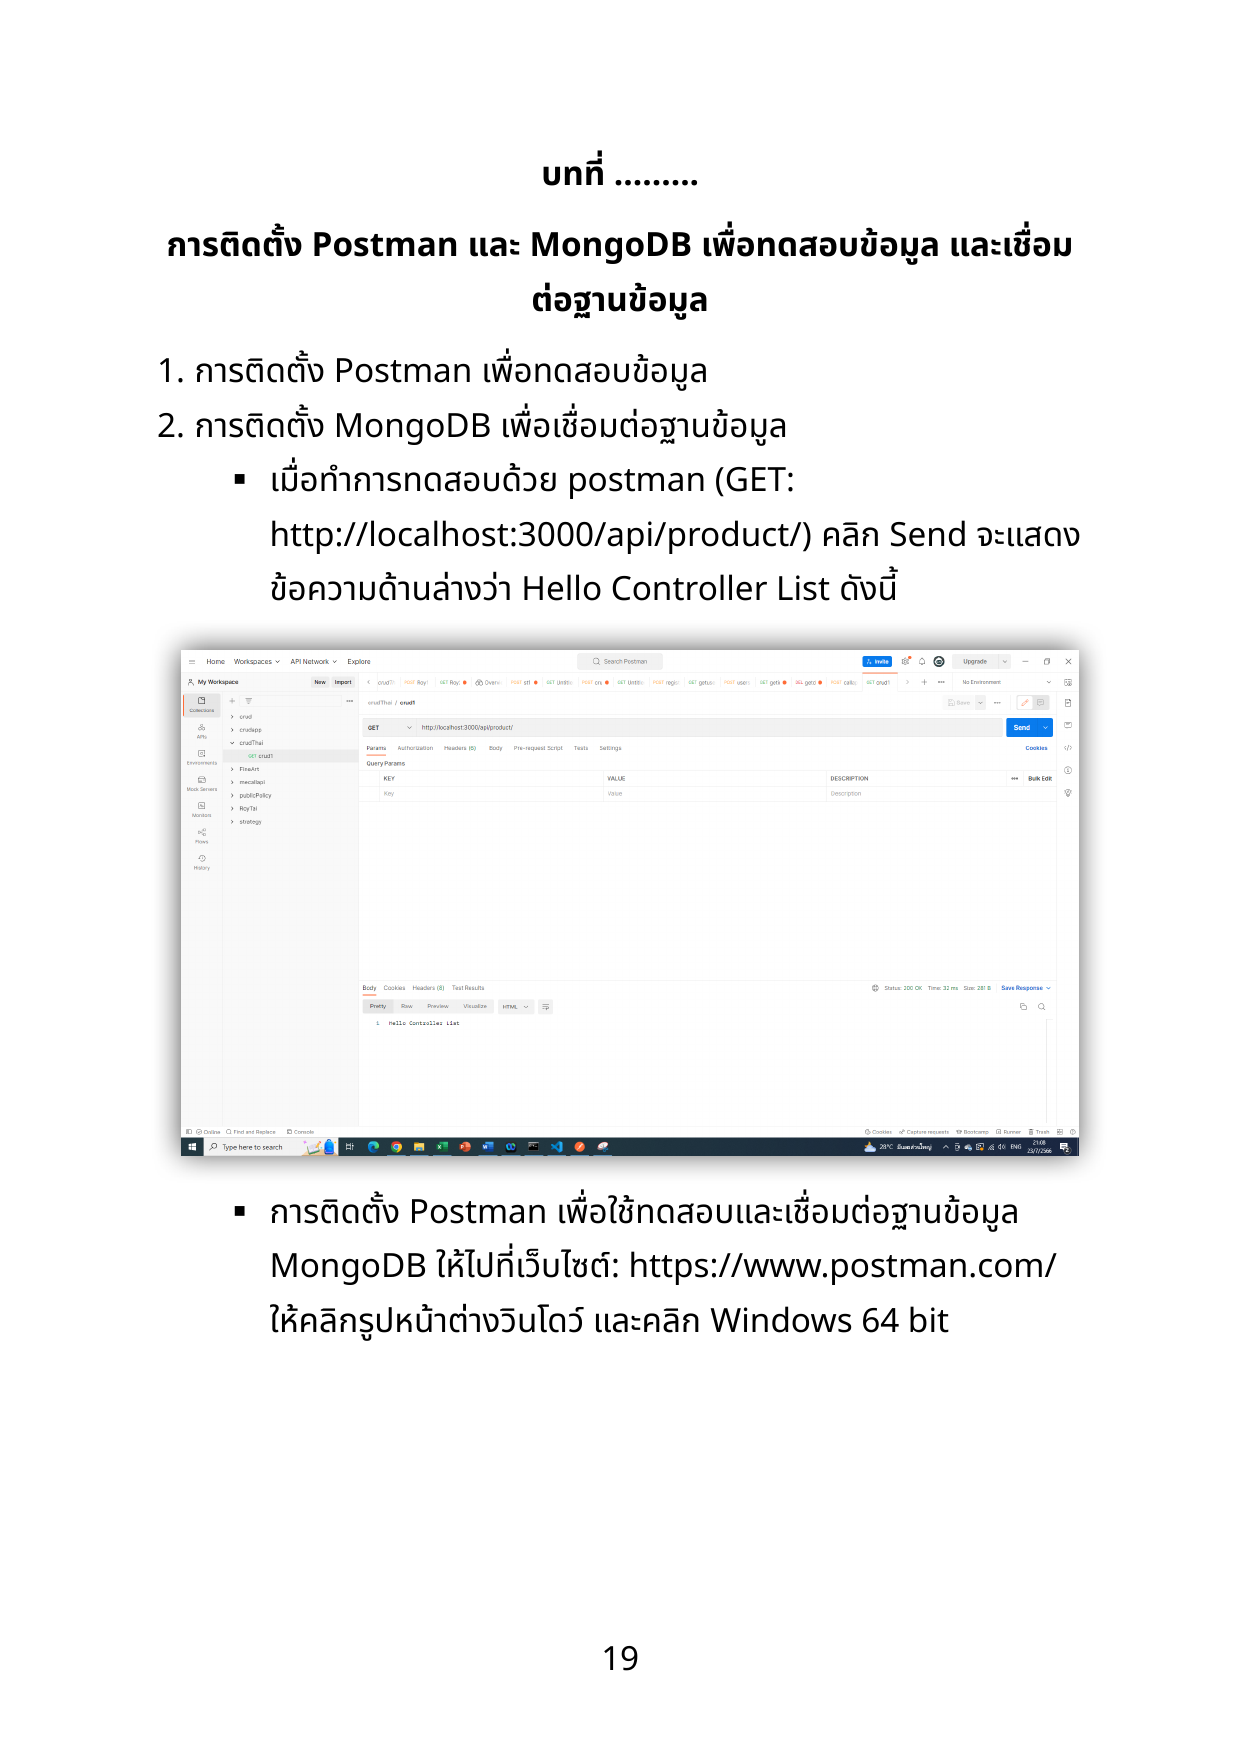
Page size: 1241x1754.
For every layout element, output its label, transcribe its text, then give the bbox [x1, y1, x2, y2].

text บทที่ ......... [150, 150, 1090, 201]
list การติดตั้ง MongoDB เพื่อเชื่อมต่อฐานข้อมูล [157, 401, 1090, 452]
list เมื่อทำการทดสอบด้วย postman (GET: http://localhost:3000/api/product/) คลิก Send จะแสดงข้อความด้านล่างว่า Hello Controller List ดังนี้ [232, 456, 1090, 616]
text การติดตั้ง Postman และ MongoDB เพื่อทดสอบข้อมูล และเชื่อมต่อฐานข้อมูล [150, 221, 1090, 326]
list การติดตั้ง Postman เพื่อทดสอบข้อมูล [157, 347, 1090, 397]
list การติดตั้ง Postman เพื่อใช้ทดสอบและเชื่อมต่อฐานข้อมูล MongoDB ให้ไปที่เว็บไซต์: https://www.postman.com/ ให้คลิกรูปหน้าต่างวินโดว์ และคลิก Windows 64 bit [232, 1188, 1090, 1347]
picture [181, 650, 1079, 1156]
